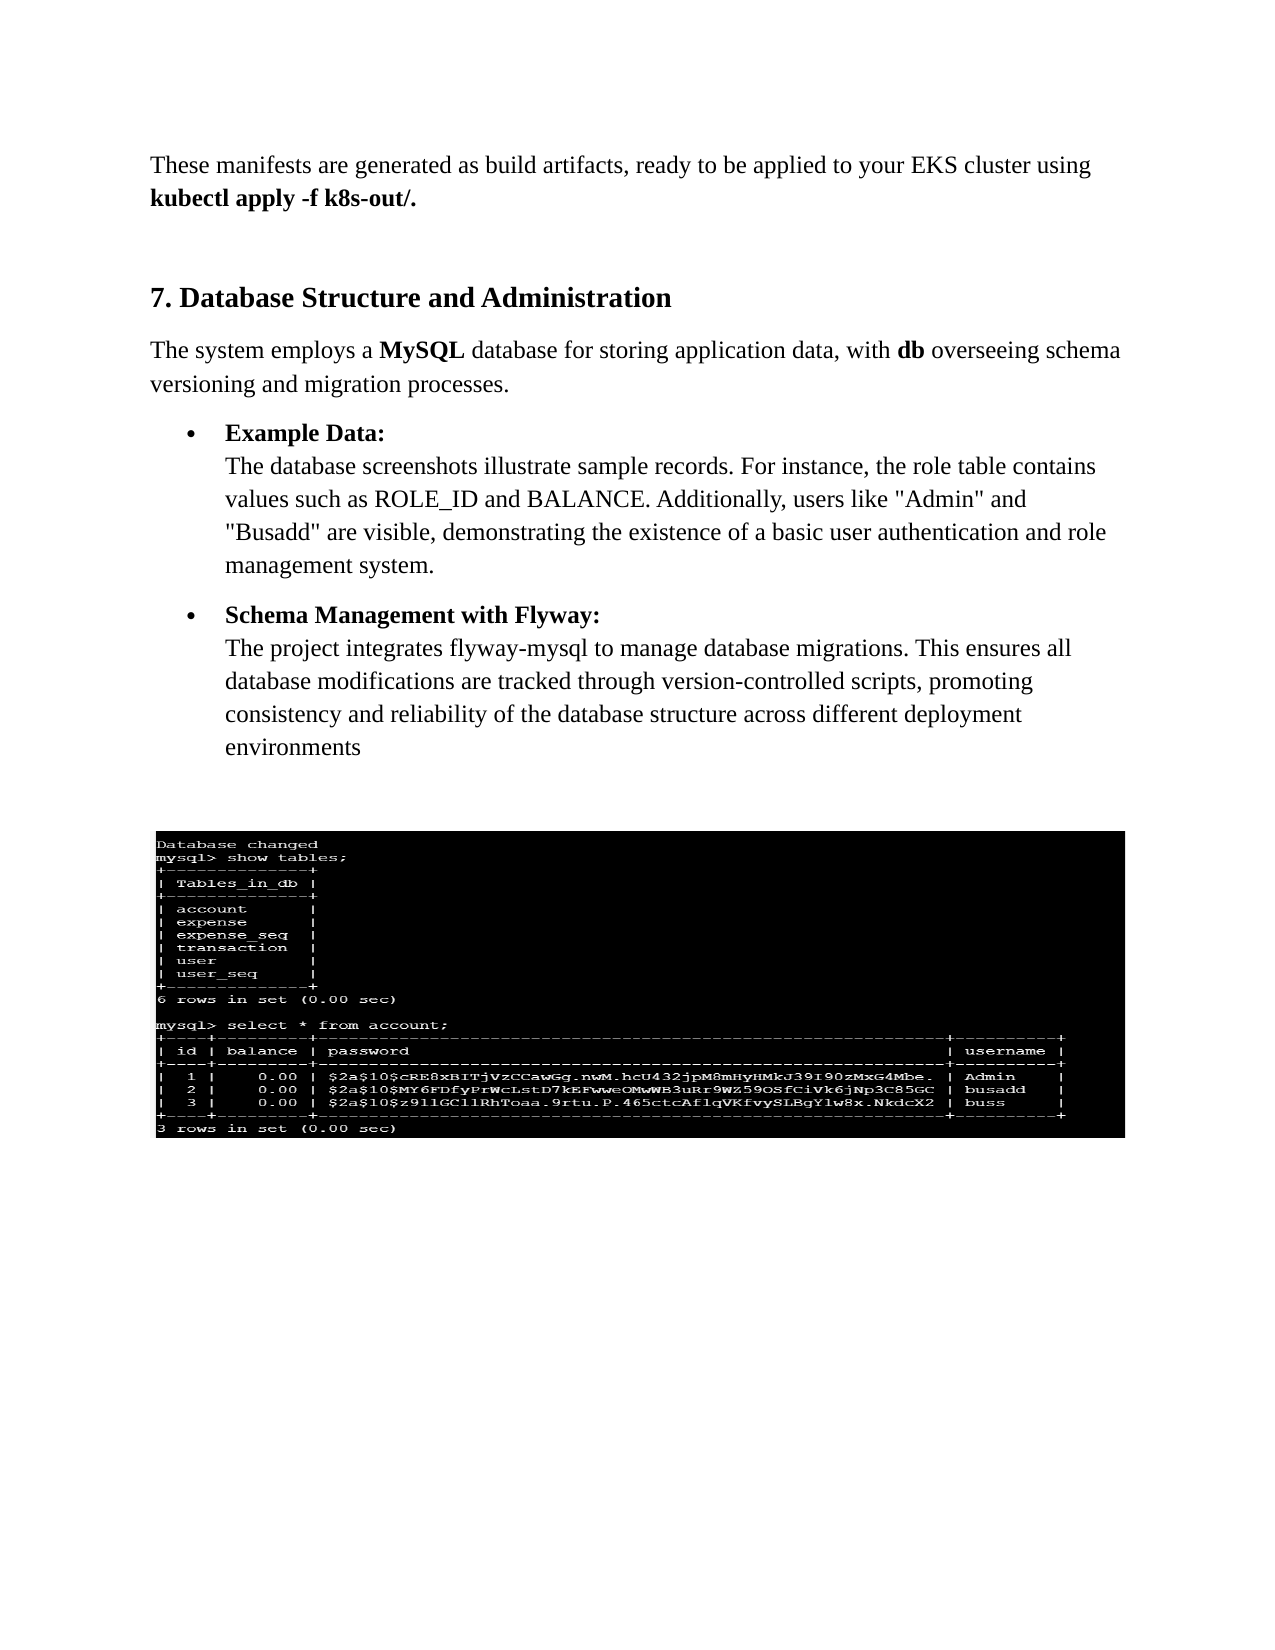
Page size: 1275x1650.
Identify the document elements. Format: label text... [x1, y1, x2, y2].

list Example Data: The database screenshots illustrate sample records. For instance, the role table contains values such as ROLE_ID and BALANCE. Additionally, users like "Admin" and "Busadd" are visible, demonstrating the existence of a basic user authentication and role management system. [187, 418, 1125, 579]
text 7. Database Structure and Administration [150, 280, 1125, 314]
picture [150, 831, 1125, 1138]
text The system employs a MySQL database for storing application data, with db overseeing schema versioning and migration processes. [150, 336, 1125, 397]
list Schema Management with Flyway: The project integrates flyway-mysql to manage database migrations. This ensures all database modifications are tracked through version-controlled scripts, promoting consistency and reliability of the database structure across different deployment environments [187, 600, 1125, 761]
text These manifests are generated as build artifacts, ready to be applied to your EKS cluster using kubectl apply -f k8s-out/. [150, 150, 1125, 212]
